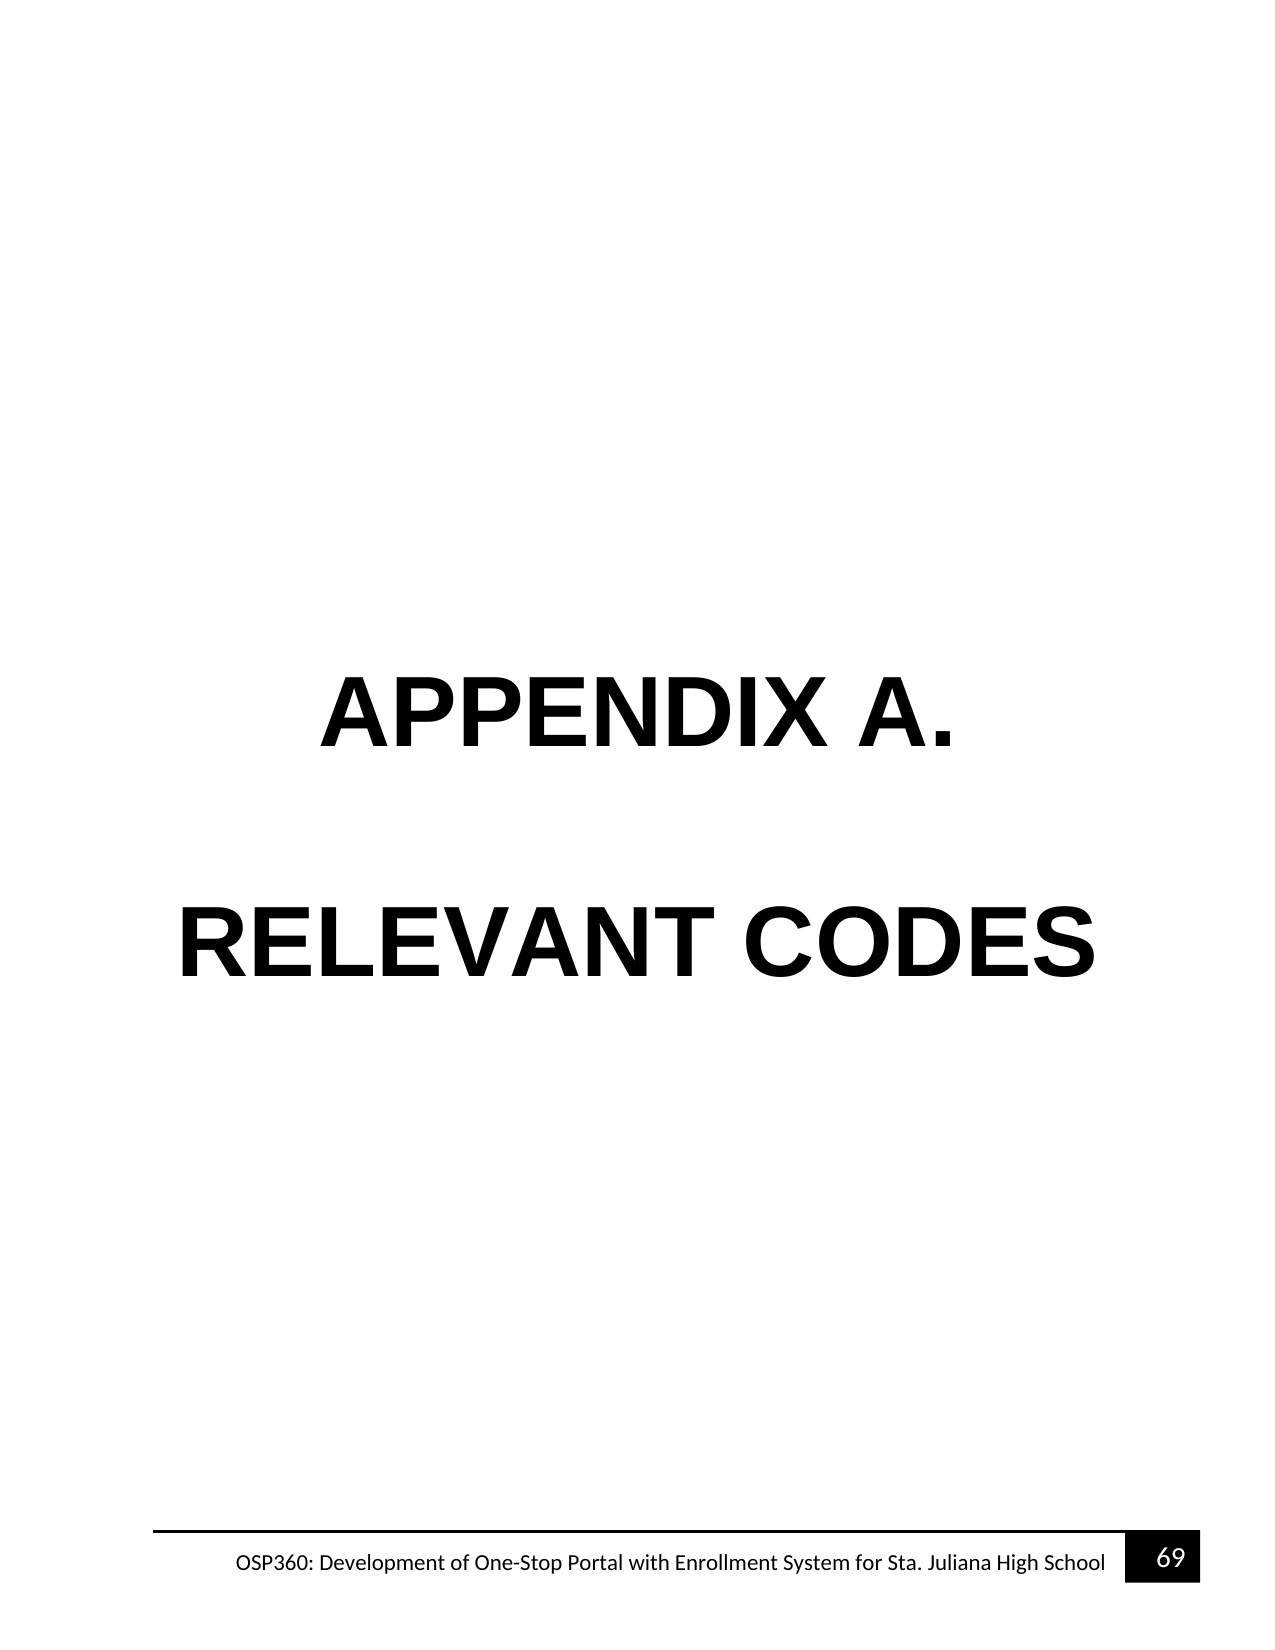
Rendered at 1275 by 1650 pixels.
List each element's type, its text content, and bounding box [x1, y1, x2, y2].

subtitle APPENDIX A. RELEVANT CODES [150, 653, 1125, 998]
